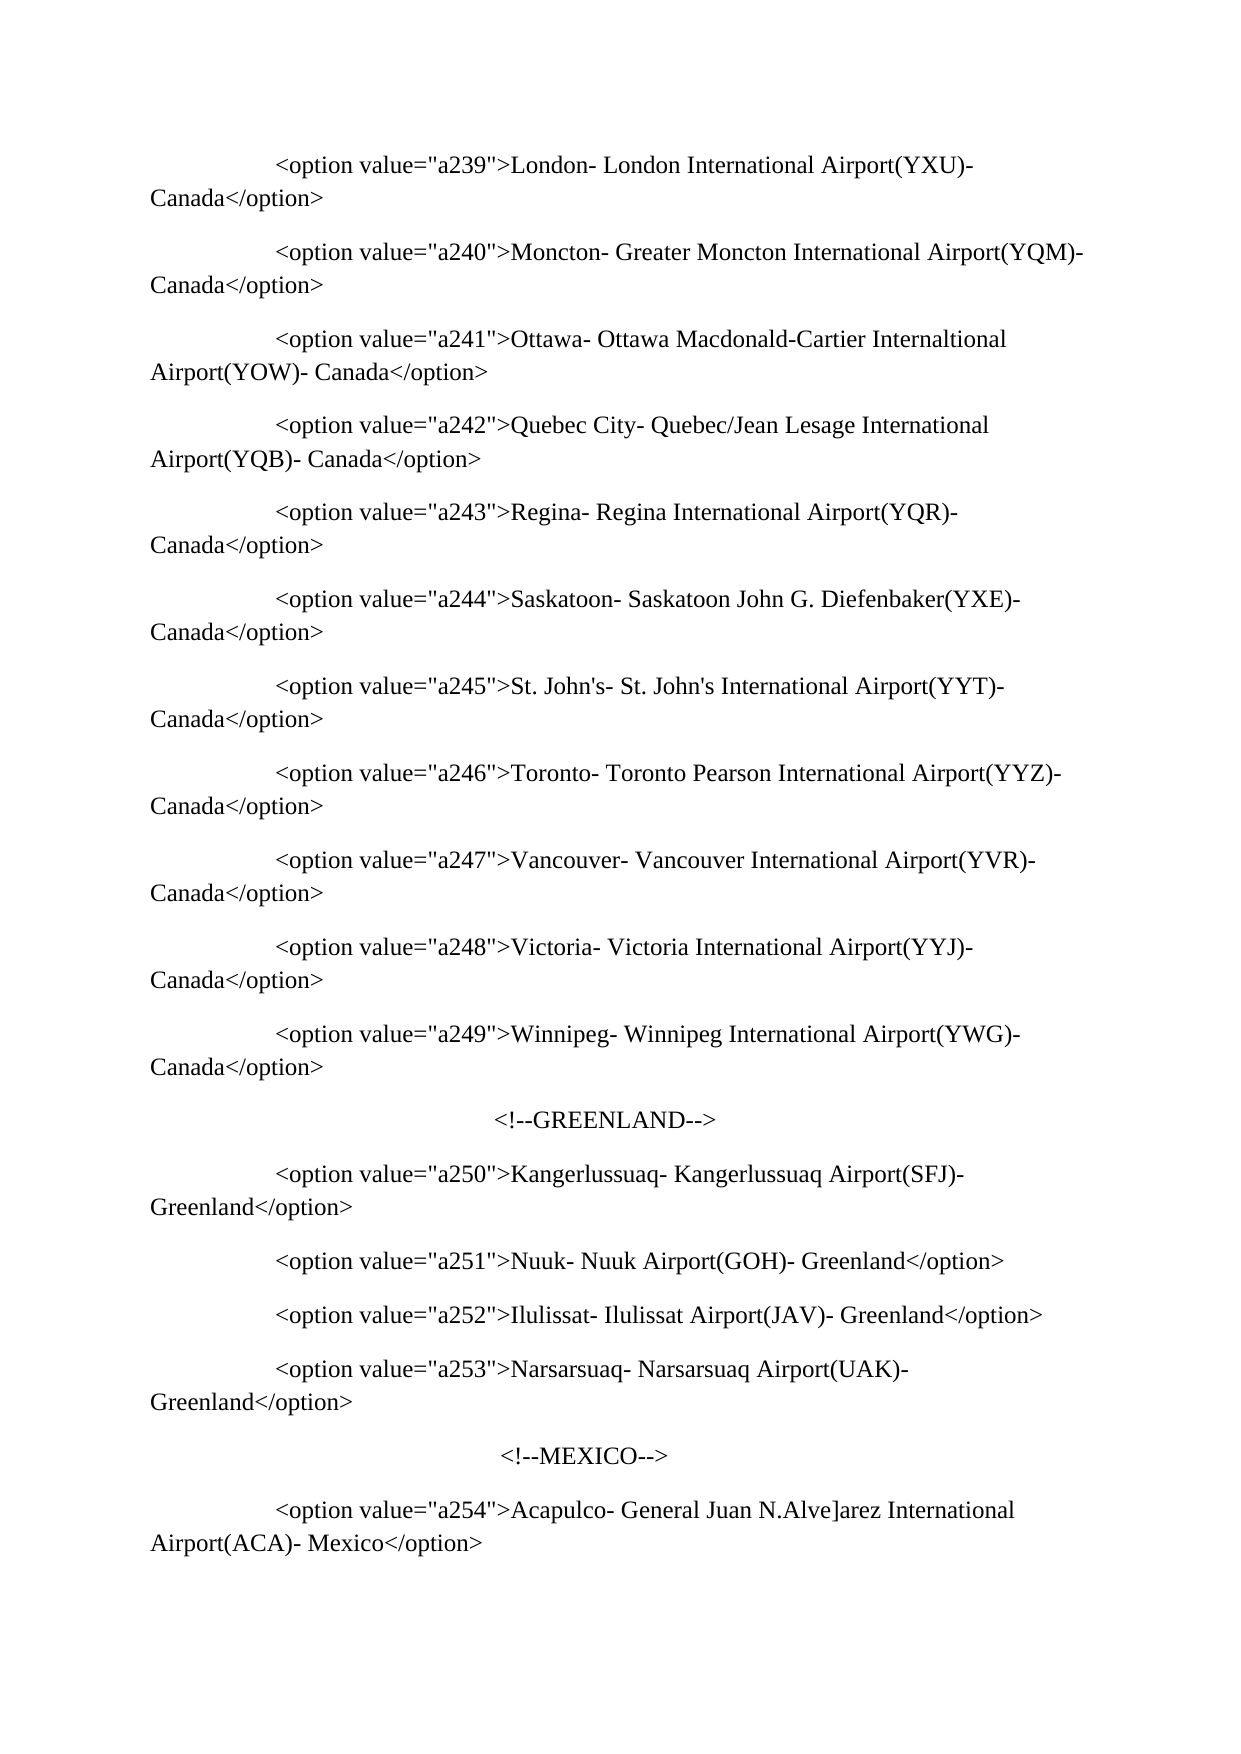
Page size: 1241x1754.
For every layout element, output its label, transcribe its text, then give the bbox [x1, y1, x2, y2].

text <option value="a240">Moncton- Greater Moncton International Airport(YQM)- Canada</option> [150, 237, 1090, 299]
text <option value="a246">Toronto- Toronto Pearson International Airport(YYZ)- Canada</option> [150, 758, 1090, 820]
text <option value="a248">Victoria- Victoria International Airport(YYJ)- Canada</option> [150, 932, 1090, 994]
text <option value="a252">Ilulissat- Ilulissat Airport(JAV)- Greenland</option> [150, 1300, 1090, 1329]
text <option value="a250">Kangerlussuaq- Kangerlussuaq Airport(SFJ)- Greenland</option> [150, 1159, 1090, 1221]
text <!--GREENLAND--> [150, 1106, 1090, 1134]
text <!--MEXICO--> [150, 1441, 1090, 1470]
text <option value="a254">Acapulco- General Juan N.Alve]arez International Airport(ACA)- Mexico</option> [150, 1495, 1090, 1557]
text <option value="a239">London- London International Airport(YXU)- Canada</option> [150, 150, 1090, 212]
text <option value="a242">Quebec City- Quebec/Jean Lesage International Airport(YQB)- Canada</option> [150, 411, 1090, 472]
text <option value="a253">Narsarsuaq- Narsarsuaq Airport(UAK)- Greenland</option> [150, 1354, 1090, 1416]
text <option value="a249">Winnipeg- Winnipeg International Airport(YWG)- Canada</option> [150, 1019, 1090, 1081]
text <option value="a245">St. John's- St. John's International Airport(YYT)- Canada</option> [150, 671, 1090, 733]
text <option value="a244">Saskatoon- Saskatoon John G. Diefenbaker(YXE)- Canada</option> [150, 584, 1090, 646]
text <option value="a247">Vancouver- Vancouver International Airport(YVR)- Canada</option> [150, 845, 1090, 907]
text <option value="a241">Ottawa- Ottawa Macdonald-Cartier Internaltional Airport(YOW)- Canada</option> [150, 324, 1090, 386]
text <option value="a243">Regina- Regina International Airport(YQR)- Canada</option> [150, 497, 1090, 559]
text <option value="a251">Nuuk- Nuuk Airport(GOH)- Greenland</option> [150, 1246, 1090, 1275]
